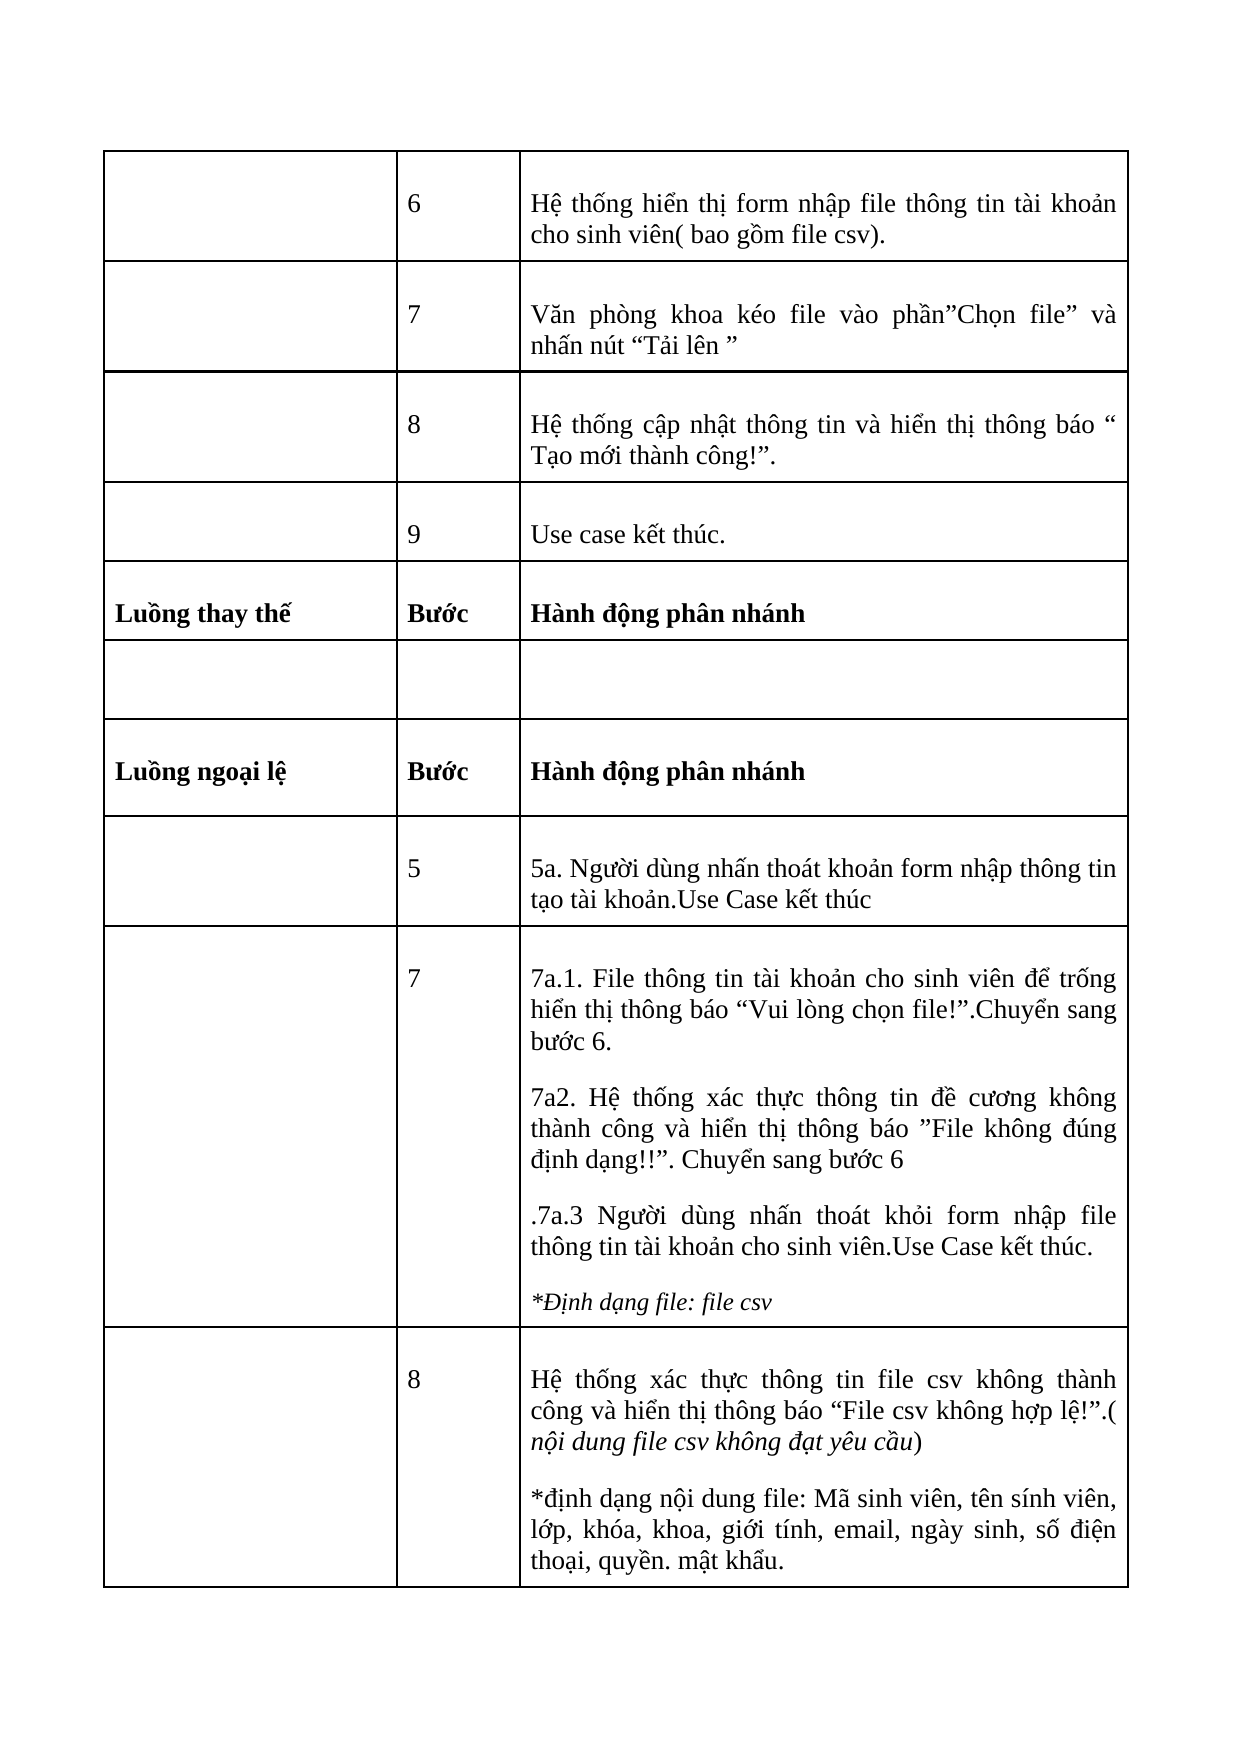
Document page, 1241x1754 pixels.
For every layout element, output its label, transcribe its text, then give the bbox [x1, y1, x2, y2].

table_cell [105, 641, 396, 718]
table_cell 7 [398, 262, 519, 370]
table_cell [105, 1328, 396, 1586]
table_cell Use case kết thúc. [521, 483, 1127, 560]
table_cell Hành động phân nhánh [521, 720, 1127, 815]
table_cell Hệ thống xác thực thông tin file csv không thành công và hiển thị thông báo “File csv không hợp lệ!”.( nội dung file csv không đạt yêu cầu) *định dạng nội dung file: Mã sinh viên, tên sính viên, lớp, khóa, khoa, giới tính, email, ngày sinh, số điện thoại, quyền. mật khẩu. [521, 1328, 1127, 1586]
table_cell [105, 262, 396, 370]
table_cell 5 [398, 817, 519, 925]
table_cell [105, 817, 396, 925]
table_cell [105, 152, 396, 260]
table_cell Bước [398, 562, 519, 639]
table_cell 7 [398, 927, 519, 1326]
table_cell [398, 641, 519, 718]
table_cell Hệ thống hiển thị form nhập file thông tin tài khoản cho sinh viên( bao gồm file csv). [521, 152, 1127, 260]
table_cell Văn phòng khoa kéo file vào phần”Chọn file” và nhấn nút “Tải lên ” [521, 262, 1127, 370]
table_cell Bước [398, 720, 519, 815]
table_cell 6 [398, 152, 519, 260]
table_cell 5a. Người dùng nhấn thoát khoản form nhập thông tin tạo tài khoản.Use Case kết thúc [521, 817, 1127, 925]
table_cell 8 [398, 373, 519, 481]
table_cell 8 [398, 1328, 519, 1586]
table_cell Luồng ngoại lệ [105, 720, 396, 815]
table_cell [521, 641, 1127, 718]
table_cell 9 [398, 483, 519, 560]
table_cell Hành động phân nhánh [521, 562, 1127, 639]
table_cell Luồng thay thế [105, 562, 396, 639]
table_cell [105, 373, 396, 481]
table_cell 7a.1. File thông tin tài khoản cho sinh viên để trống hiển thị thông báo “Vui lòng chọn file!”.Chuyển sang bước 6. 7a2. Hệ thống xác thực thông tin đề cương không thành công và hiển thị thông báo ”File không đúng định dạng!!”. Chuyển sang bước 6 .7a.3 Người dùng nhấn thoát khỏi form nhập file thông tin tài khoản cho sinh viên.Use Case kết thúc. *Định dạng file: file csv [521, 927, 1127, 1326]
table_cell [105, 483, 396, 560]
table_cell Hệ thống cập nhật thông tin và hiển thị thông báo “ Tạo mới thành công!”. [521, 373, 1127, 481]
table_cell [105, 927, 396, 1326]
